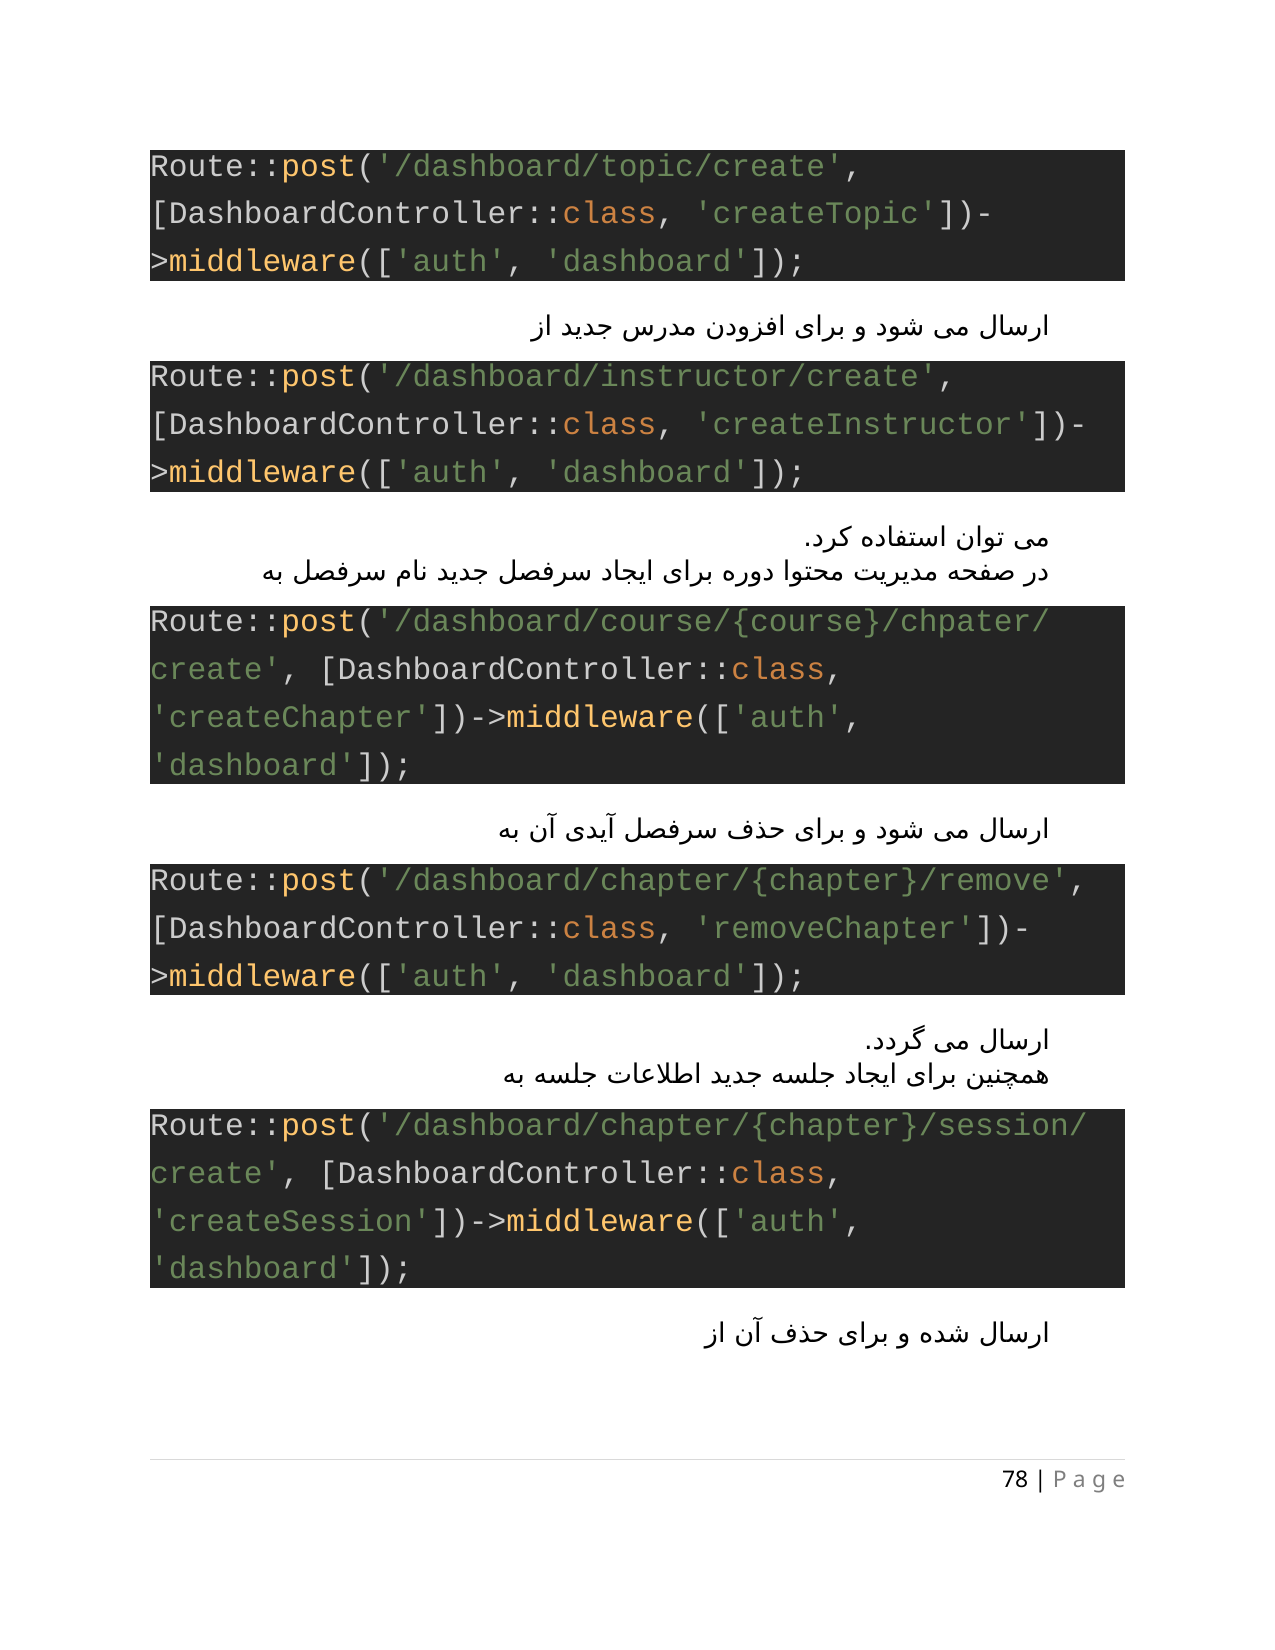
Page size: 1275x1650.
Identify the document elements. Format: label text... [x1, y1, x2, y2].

list ارسال می شود و برای افزودن مدرس جدید از [150, 310, 1050, 342]
list ارسال می گردد. [150, 1024, 1050, 1056]
list در صفحه مدیریت محتوا دوره برای ایجاد سرفصل جدید نام سرفصل به [150, 555, 1050, 587]
list ارسال شده و برای حذف آن از [150, 1317, 1050, 1349]
text Route::post('/dashboard/topic/create', [DashboardController::class, 'createTopic'])->middleware(['auth', 'dashboard']); [150, 150, 1125, 281]
text Route::post('/dashboard/instructor/create', [DashboardController::class, 'createInstructor'])->middleware(['auth', 'dashboard']); [150, 361, 1125, 492]
list می توان استفاده کرد. [150, 521, 1050, 552]
text Route::post('/dashboard/chapter/{chapter}/session/create', [DashboardController::class, 'createSession'])->middleware(['auth', 'dashboard']); [150, 1109, 1125, 1288]
list ارسال می شود و برای حذف سرفصل آیدی آن به [150, 814, 1050, 845]
text Route::post('/dashboard/chapter/{chapter}/remove', [DashboardController::class, 'removeChapter'])->middleware(['auth', 'dashboard']); [150, 864, 1125, 995]
list همچنین برای ایجاد جلسه جدید اطلاعات جلسه به [150, 1058, 1050, 1090]
text Route::post('/dashboard/course/{course}/chpater/create', [DashboardController::class, 'createChapter'])->middleware(['auth', 'dashboard']); [150, 606, 1125, 784]
